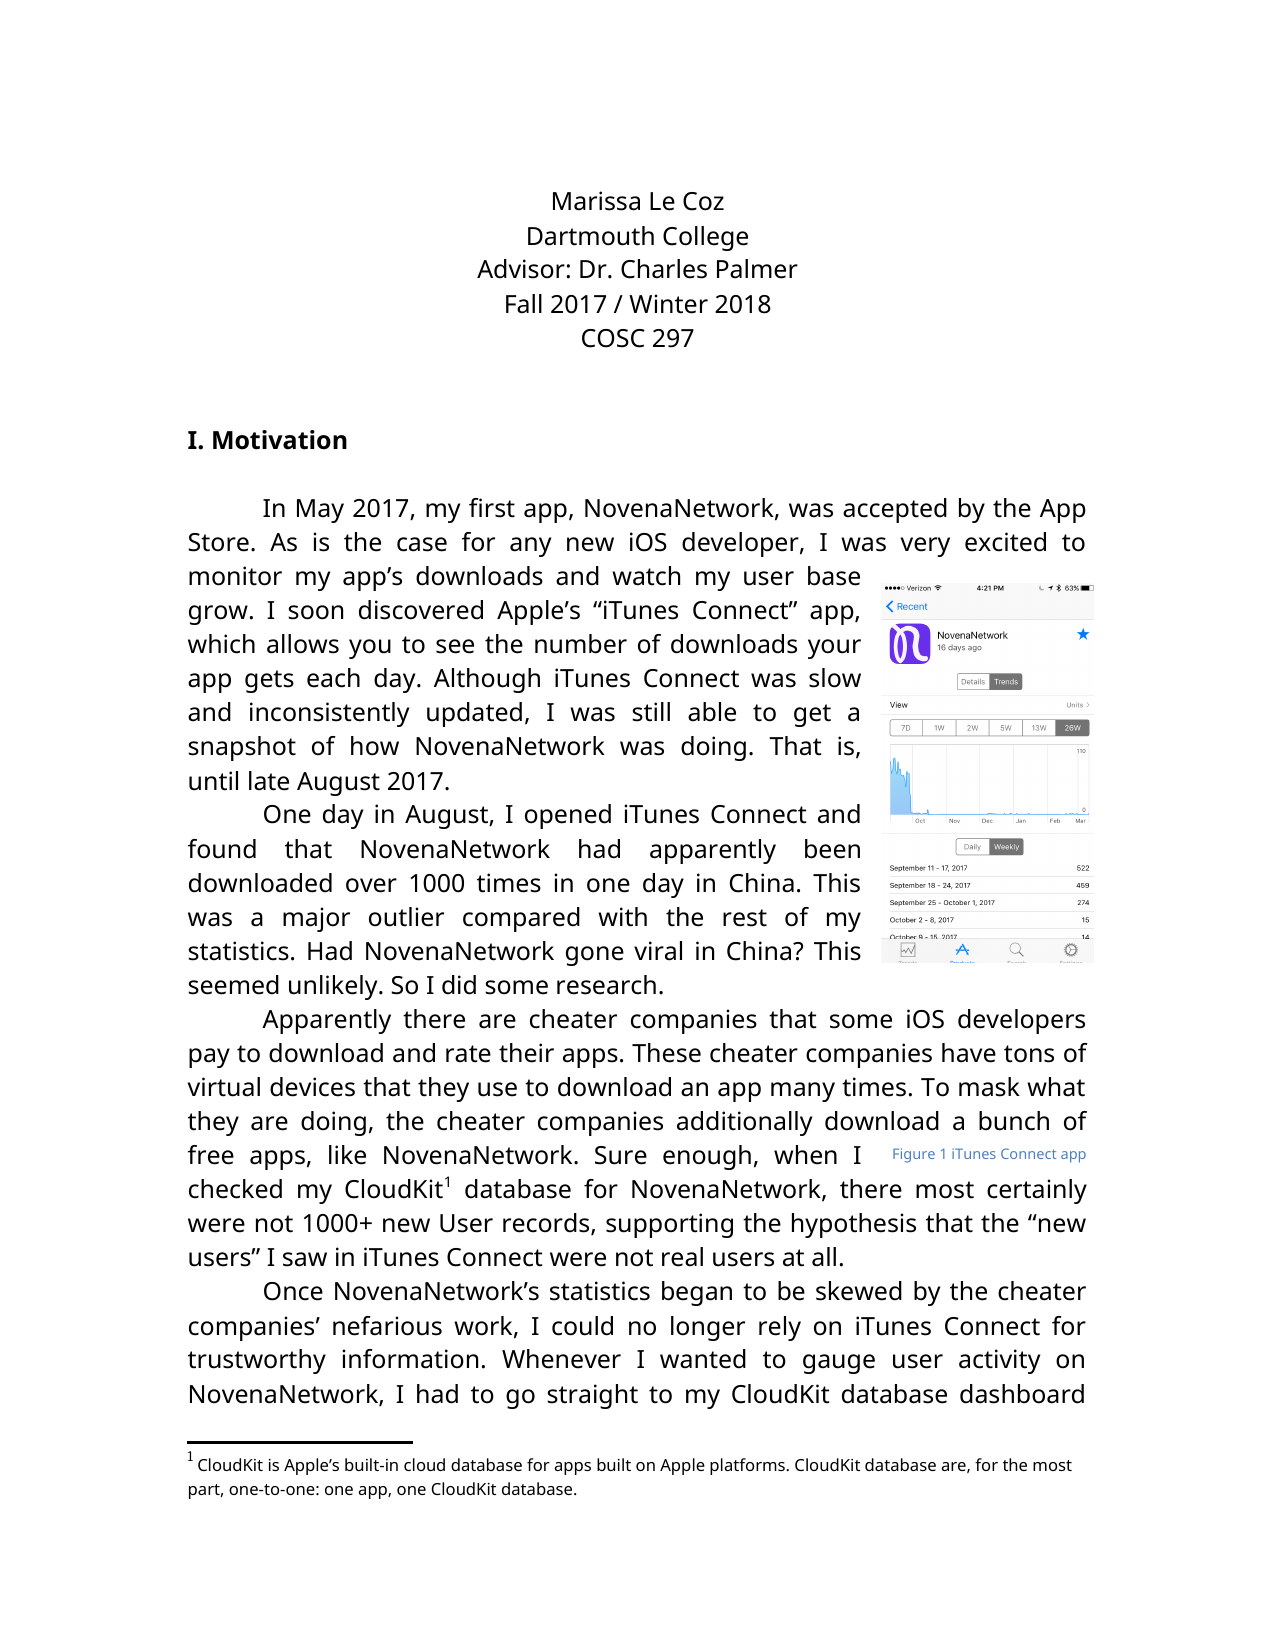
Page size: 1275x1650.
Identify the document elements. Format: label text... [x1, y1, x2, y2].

text One day in August, I opened iTunes Connect and found that NovenaNetwork had apparently been downloaded over 1000 times in one day in China. This was a major outlier compared with the rest of my statistics. Had NovenaNetwork gone viral in China? This seemed unlikely. So I did some research. [187, 797, 1087, 1002]
text Advisor: Dr. Charles Palmer [187, 252, 1087, 286]
text Marissa Le Coz [187, 184, 1087, 218]
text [187, 1274, 1087, 1410]
text Dartmouth College [187, 218, 1087, 252]
text COSC 297 [187, 320, 1087, 354]
text Apparently there are cheater companies that some iOS developers pay to download and rate their apps. These cheater companies have tons of virtual devices that they use to download an app many times. To mask what they are doing, the cheater companies additionally download a bunch of free apps, like NovenaNetwork. Sure enough, when I checked my CloudKit database for NovenaNetwork, there most certainly were not 1000+ new User records, supporting the hypothesis that the “new users” I saw in iTunes Connect were not real users at all. [187, 1002, 1087, 1274]
text In May 2017, my first app, NovenaNetwork, was accepted by the App Store. As is the case for any new iOS developer, I was very excited to monitor my app’s downloads and watch my user base grow. I soon discovered Apple’s “iTunes Connect” app, which allows you to see the number of downloads your app gets each day. Although iTunes Connect was slow and inconsistently updated, I was still able to get a snapshot of how NovenaNetwork was doing. That is, until late August 2017. [187, 491, 1087, 797]
picture [881, 583, 1094, 962]
text I. Motivation [187, 422, 1087, 457]
text Fall 2017 / Winter 2018 [187, 286, 1087, 320]
